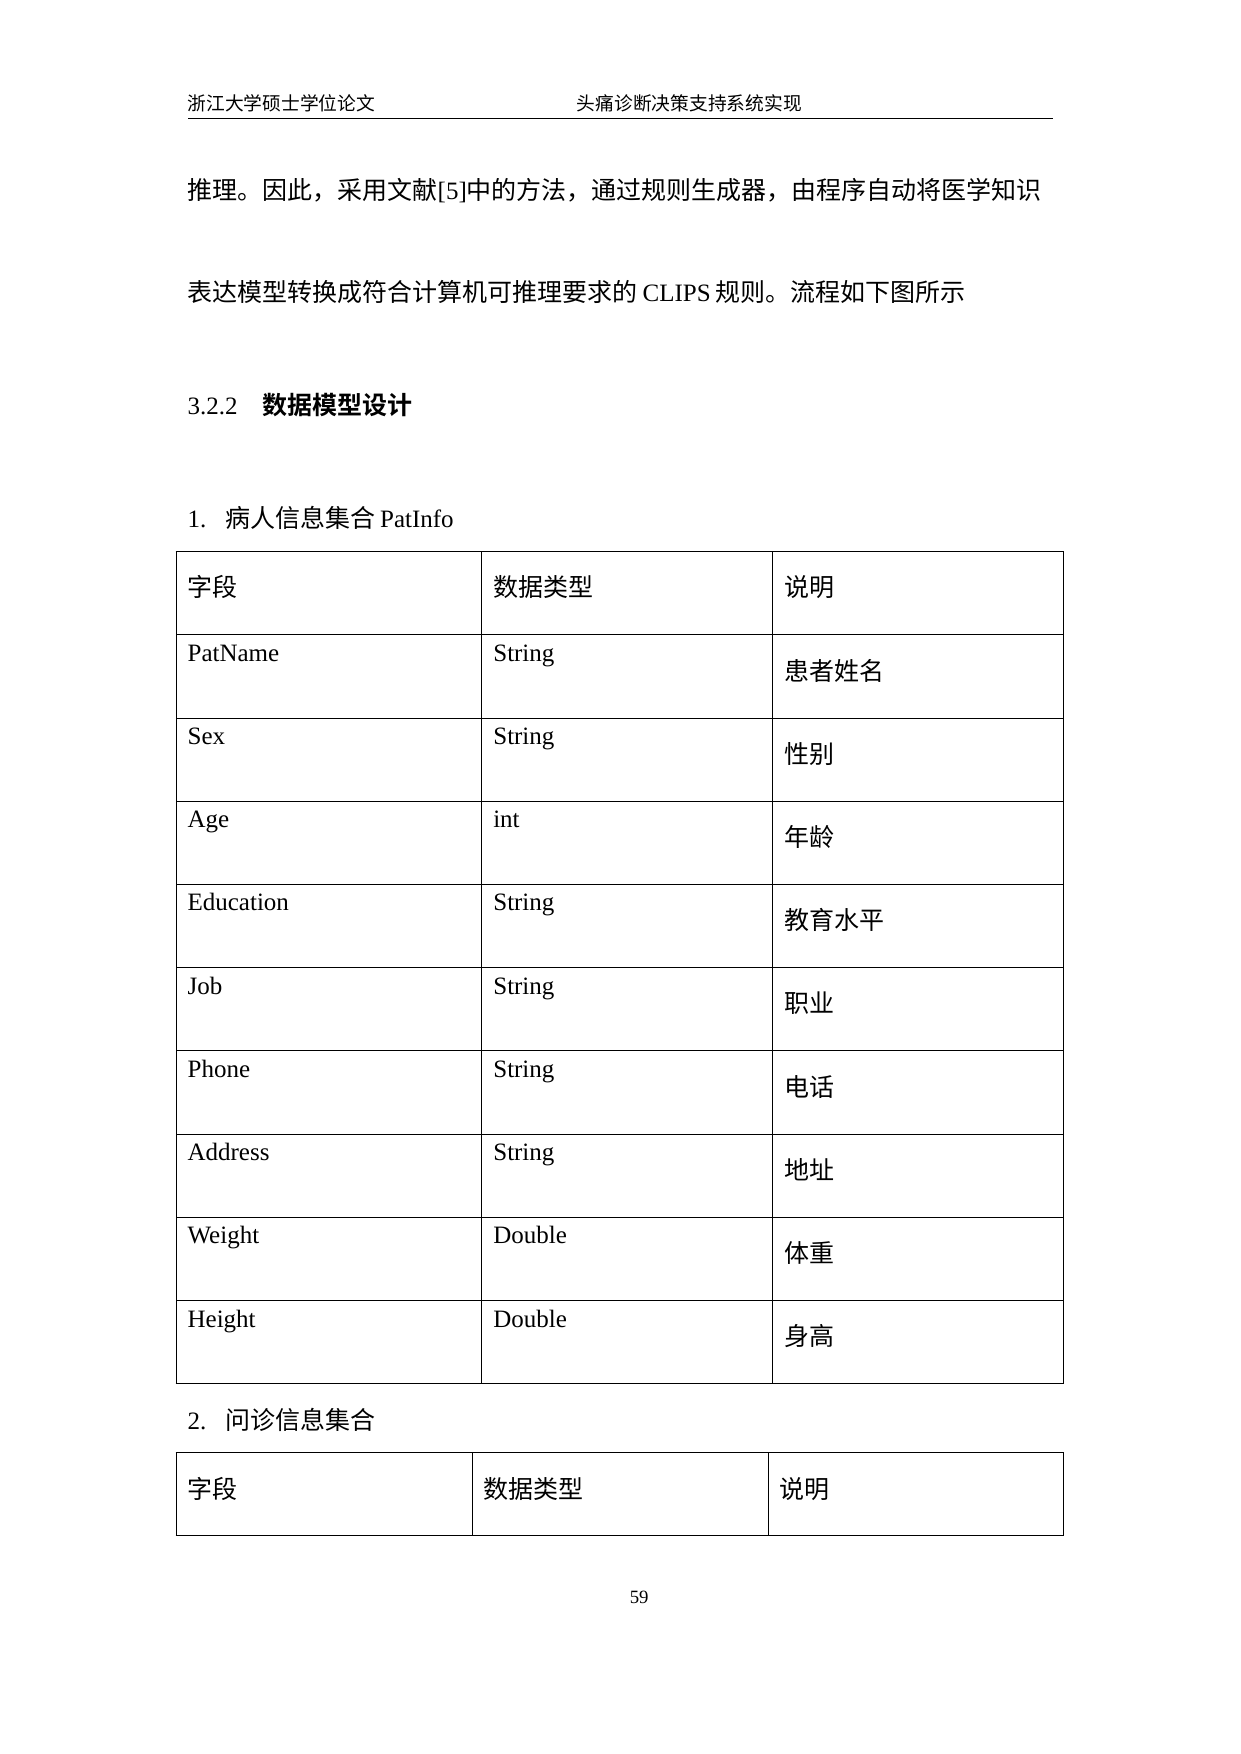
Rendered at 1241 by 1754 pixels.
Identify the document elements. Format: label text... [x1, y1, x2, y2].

table_cell String [482, 1135, 772, 1217]
table_header 数据类型 [482, 552, 772, 634]
table_cell Double [482, 1218, 772, 1300]
table_cell Sex [177, 719, 481, 801]
list 病人信息集合PatInfo [187, 483, 1053, 551]
table_header 说明 [769, 1453, 1063, 1535]
table_cell 年龄 [773, 802, 1063, 884]
table_cell 身高 [773, 1301, 1063, 1383]
table_cell 地址 [773, 1135, 1063, 1217]
table_header 字段 [177, 1453, 472, 1535]
table_cell String [482, 1051, 772, 1133]
table_cell String [482, 635, 772, 717]
table_cell Double [482, 1301, 772, 1383]
table_cell 患者姓名 [773, 635, 1063, 717]
table_cell 职业 [773, 968, 1063, 1050]
table_cell PatName [177, 635, 481, 717]
table_cell Address [177, 1135, 481, 1217]
table_cell Phone [177, 1051, 481, 1133]
table_cell int [482, 802, 772, 884]
table_cell 体重 [773, 1218, 1063, 1300]
table_cell Height [177, 1301, 481, 1383]
table_cell String [482, 719, 772, 801]
subtitle 数据模型设计 [187, 370, 1053, 438]
table_cell Age [177, 802, 481, 884]
table_cell String [482, 885, 772, 967]
table_cell Weight [177, 1218, 481, 1300]
table_header 说明 [773, 552, 1063, 634]
list 问诊信息集合 [187, 1384, 1053, 1452]
table_header 字段 [177, 552, 481, 634]
table_cell String [482, 968, 772, 1050]
table_cell Job [177, 968, 481, 1050]
table_cell 教育水平 [773, 885, 1063, 967]
table_cell 性别 [773, 719, 1063, 801]
table_cell Education [177, 885, 481, 967]
table_cell 电话 [773, 1051, 1063, 1133]
table_header 数据类型 [473, 1453, 768, 1535]
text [187, 155, 1053, 325]
